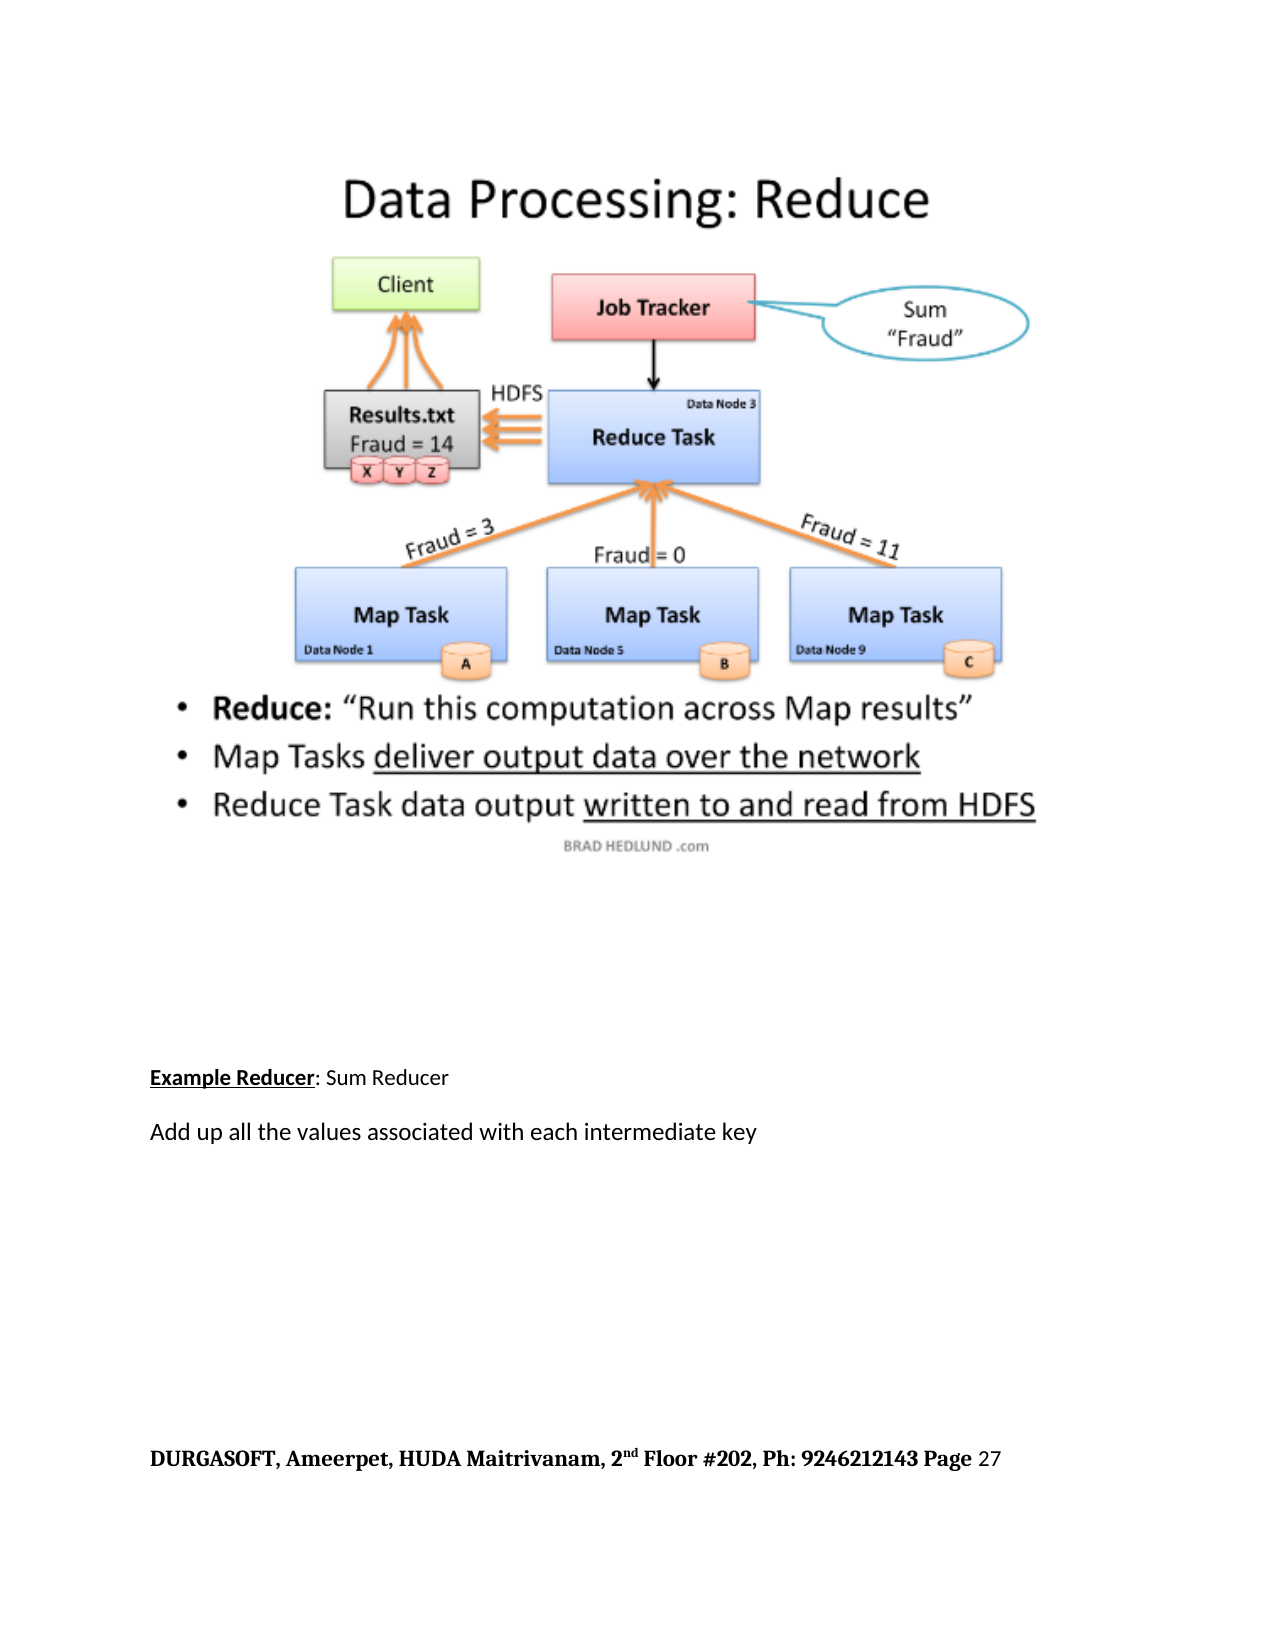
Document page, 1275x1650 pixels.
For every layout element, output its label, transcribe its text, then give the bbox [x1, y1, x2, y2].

picture [150, 150, 1124, 879]
text Example Reducer: Sum Reducer [150, 1063, 1125, 1091]
text Add up all the values associated with each intermediate key [150, 1116, 1125, 1146]
